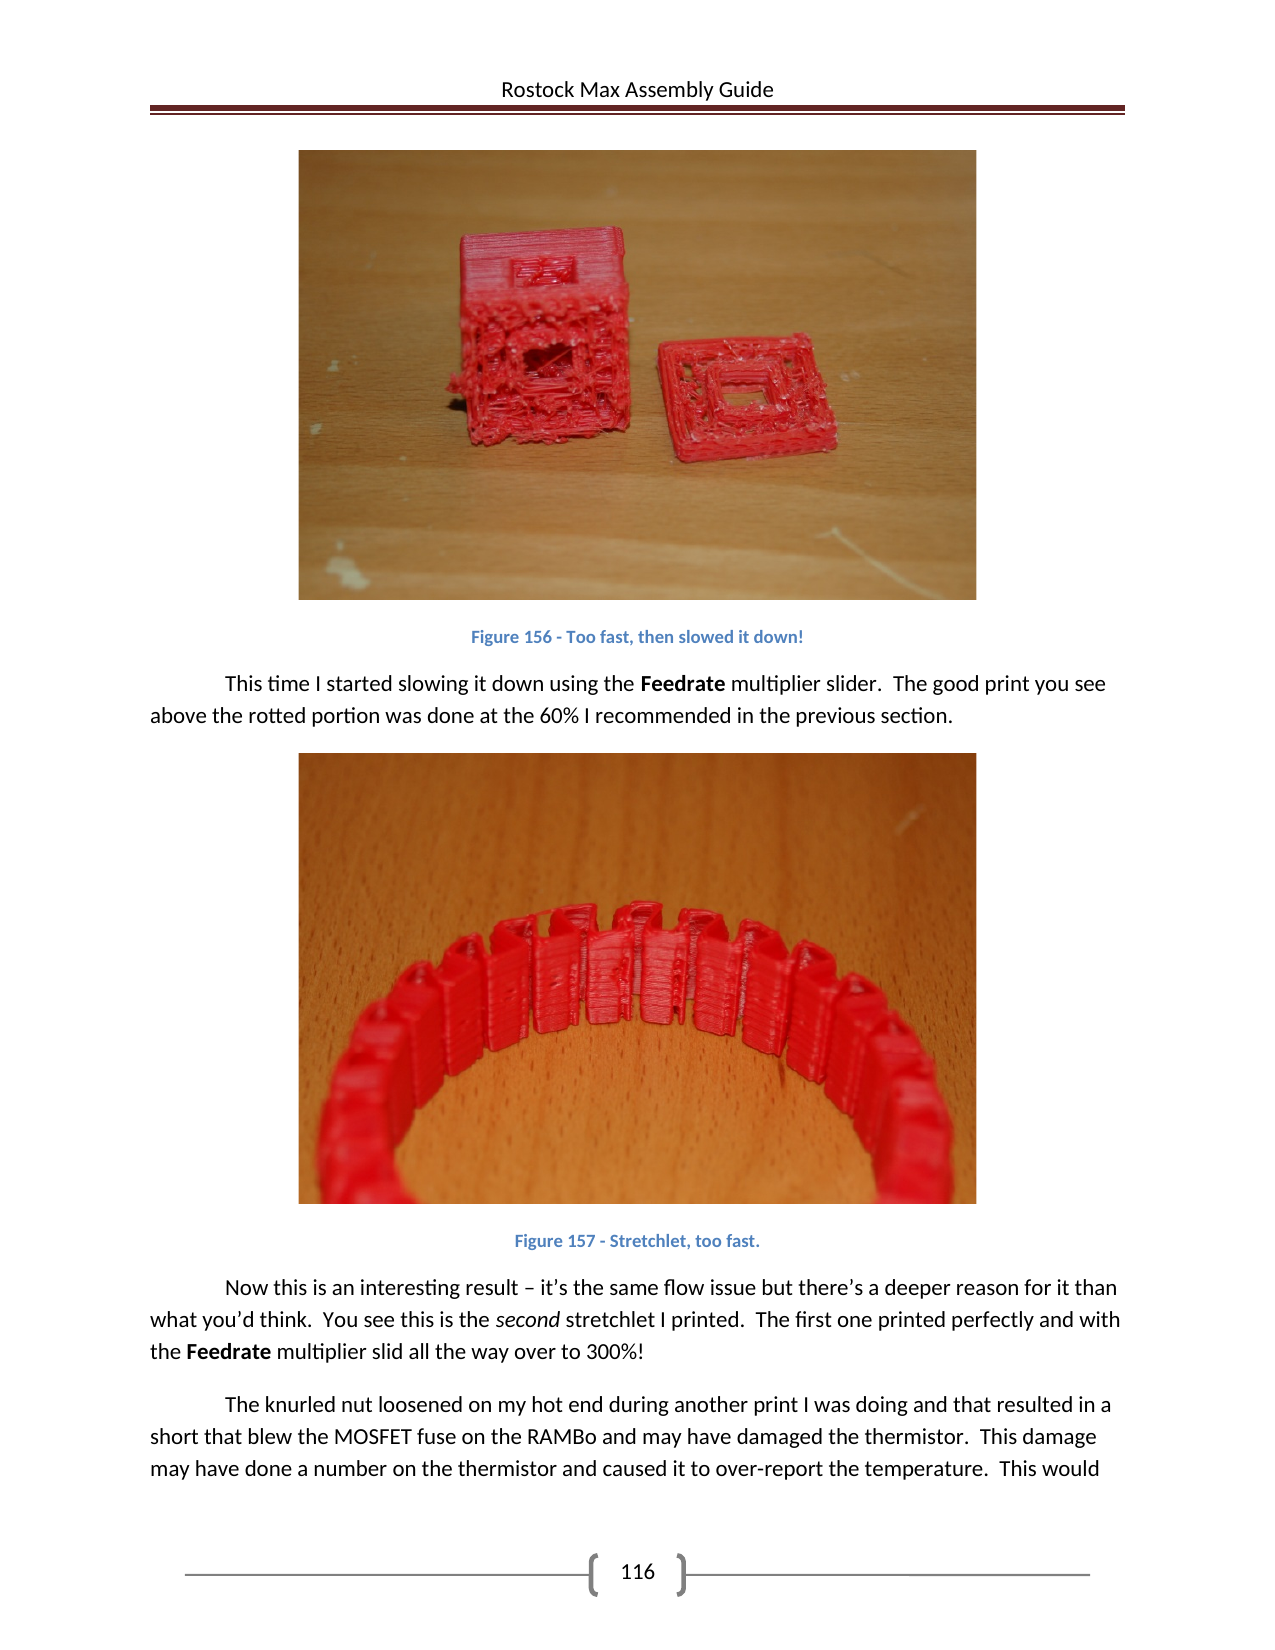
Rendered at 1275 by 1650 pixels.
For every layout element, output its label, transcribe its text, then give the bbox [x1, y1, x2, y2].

text This time I started slowing it down using the Feedrate multiplier slider. The good print you see above the rotted portion was done at the 60% I recommended in the previous section. [150, 669, 1125, 729]
text Now this is an interesting result – it’s the same flow issue but there’s a deeper reason for it than what you’d think. You see this is the second stretchlet I printed. The first one printed perfectly and with the Feedrate multiplier slid all the way over to 300%! [150, 1273, 1125, 1365]
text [150, 1390, 1125, 1482]
picture [298, 150, 977, 600]
picture [298, 753, 977, 1204]
